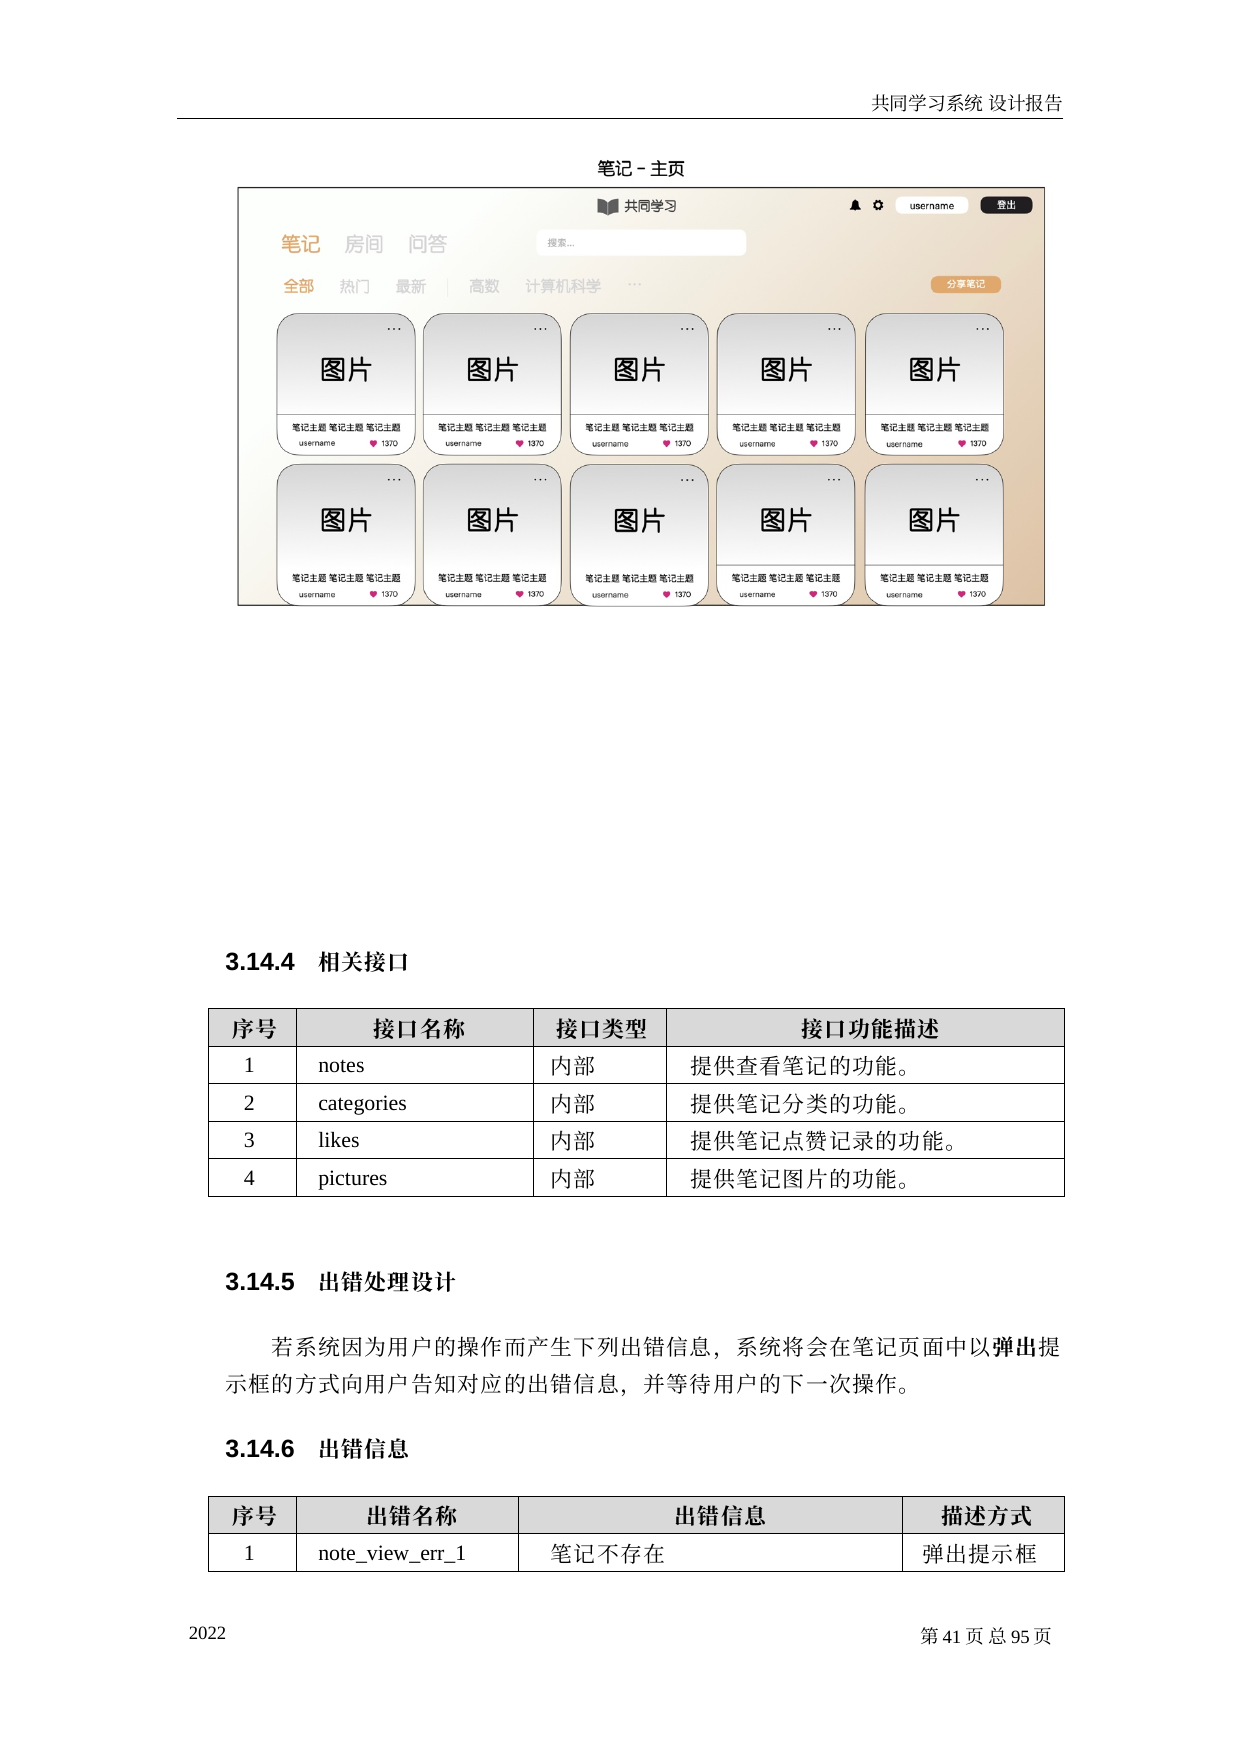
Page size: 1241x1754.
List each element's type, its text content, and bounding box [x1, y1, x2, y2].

table_header 接口名称 [297, 1009, 533, 1046]
table_cell 1 [209, 1534, 296, 1571]
table_cell 提供查看笔记的功能。 [667, 1047, 1064, 1083]
table_cell 4 [209, 1159, 296, 1196]
table_cell 提供笔记点赞记录的功能。 [667, 1122, 1064, 1158]
subtitle 出错处理设计 [208, 1262, 1061, 1299]
table_cell 弹出提示框 [903, 1534, 1064, 1571]
table_header 序号 [209, 1497, 296, 1533]
table_cell notes [297, 1047, 533, 1083]
table_header 序号 [209, 1009, 296, 1046]
table_cell pictures [297, 1159, 533, 1196]
table_cell 提供笔记图片的功能。 [667, 1159, 1064, 1196]
table_cell 提供笔记分类的功能。 [667, 1084, 1064, 1121]
table_cell categories [297, 1084, 533, 1121]
subtitle 相关接口 [208, 943, 1061, 979]
table_header 出错信息 [519, 1497, 902, 1533]
text 若系统因为用户的操作而产生下列出错信息，系统将会在笔记页面中以弹出提示框的方式向用户告知对应的出错信息，并等待用户的下一次操作。 [222, 1328, 1061, 1401]
table_cell 笔记不存在 [519, 1534, 902, 1571]
table_cell likes [297, 1122, 533, 1158]
table_cell 1 [209, 1047, 296, 1083]
table_cell 3 [209, 1122, 296, 1158]
subtitle 出错信息 [208, 1430, 1061, 1467]
table_header 描述方式 [903, 1497, 1064, 1533]
table_cell 内部 [534, 1047, 666, 1083]
table_header 接口类型 [534, 1009, 666, 1046]
table_cell 内部 [534, 1084, 666, 1121]
picture [225, 148, 1057, 617]
table_header 出错名称 [297, 1497, 518, 1533]
table_cell 内部 [534, 1159, 666, 1196]
table_header 接口功能描述 [667, 1009, 1064, 1046]
table_cell 内部 [534, 1122, 666, 1158]
table_cell 2 [209, 1084, 296, 1121]
table_cell note_view_err_1 [297, 1534, 518, 1571]
